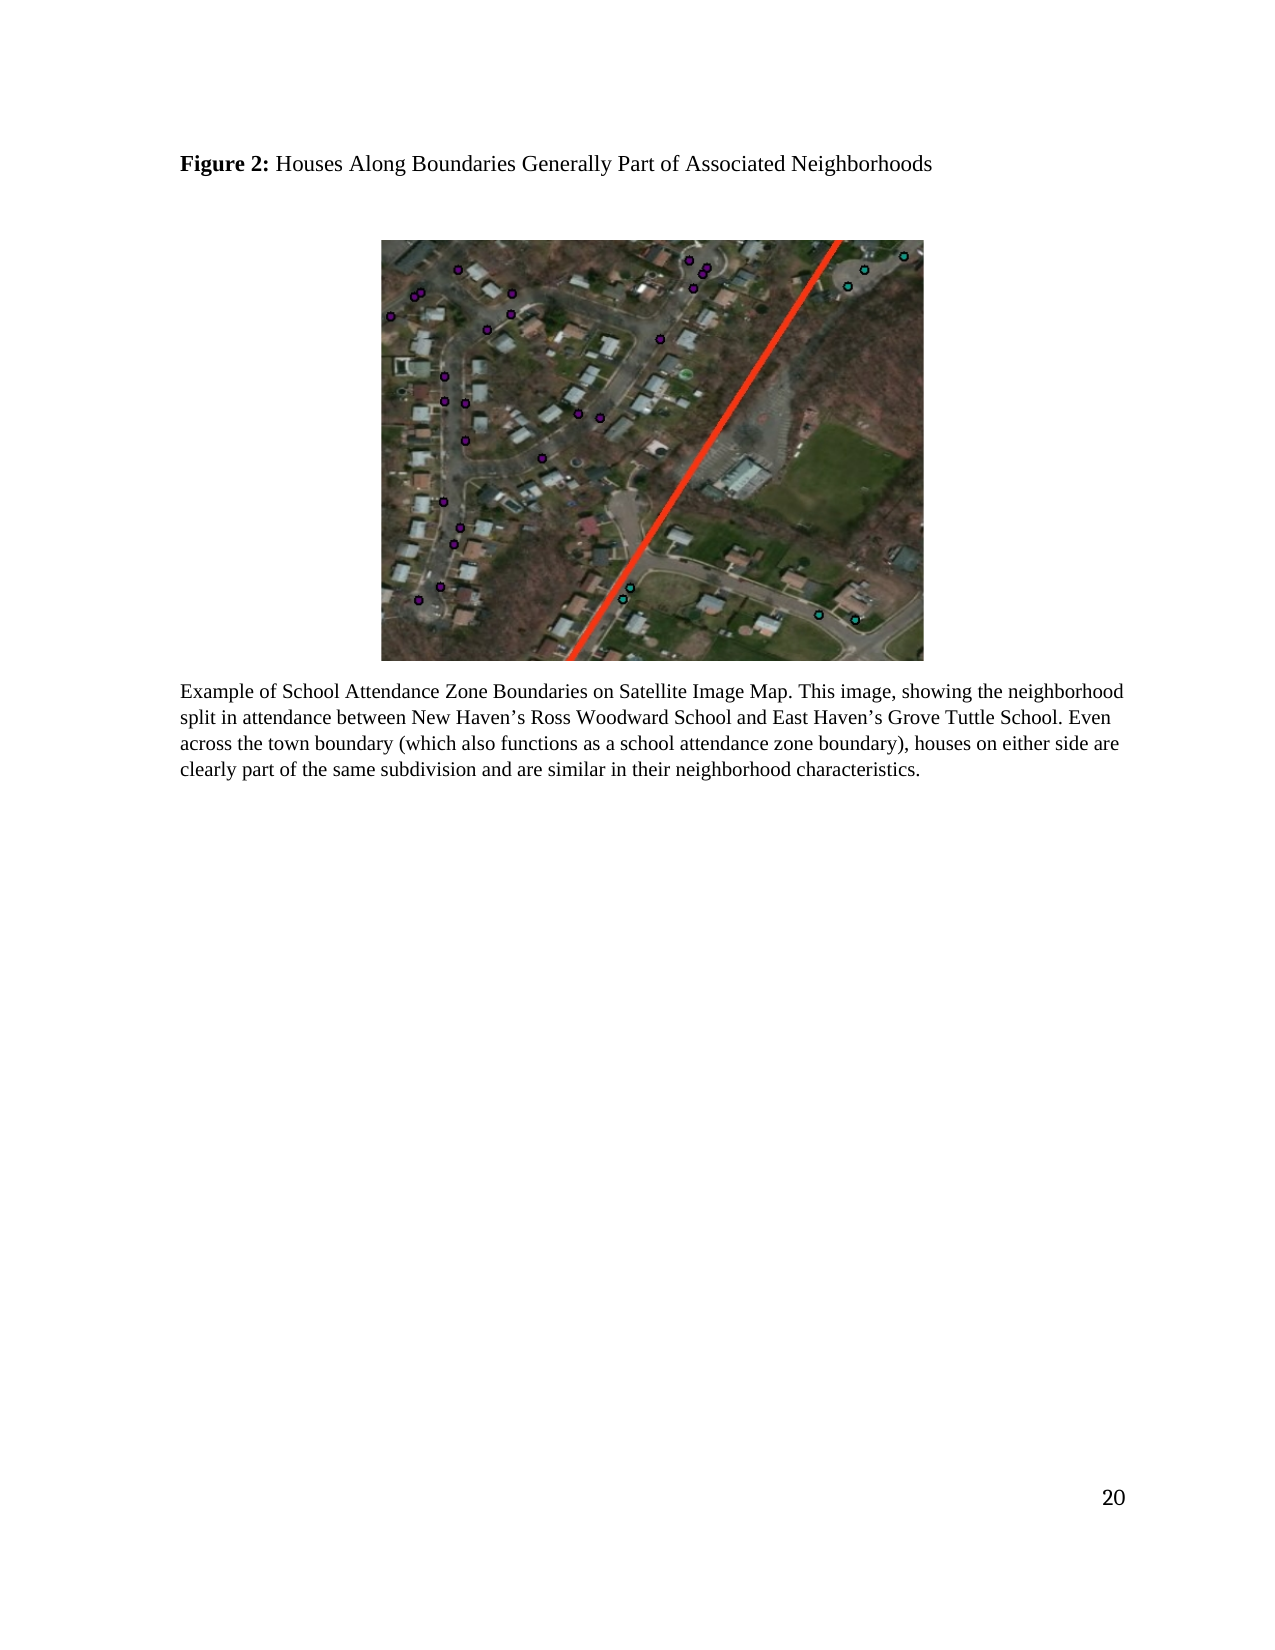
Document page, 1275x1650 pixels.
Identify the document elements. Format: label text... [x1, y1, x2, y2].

text Figure 2: Houses Along Boundaries Generally Part of Associated Neighborhoods [180, 150, 1125, 176]
picture [381, 240, 924, 661]
text Example of School Attendance Zone Boundaries on Satellite Image Map. This image, showing the neighborhood split in attendance between New Haven’s Ross Woodward School and East Haven’s Grove Tuttle School. Even across the town boundary (which also functions as a school attendance zone boundary), houses on either side are clearly part of the same subdivision and are similar in their neighborhood characteristics. [180, 679, 1125, 781]
